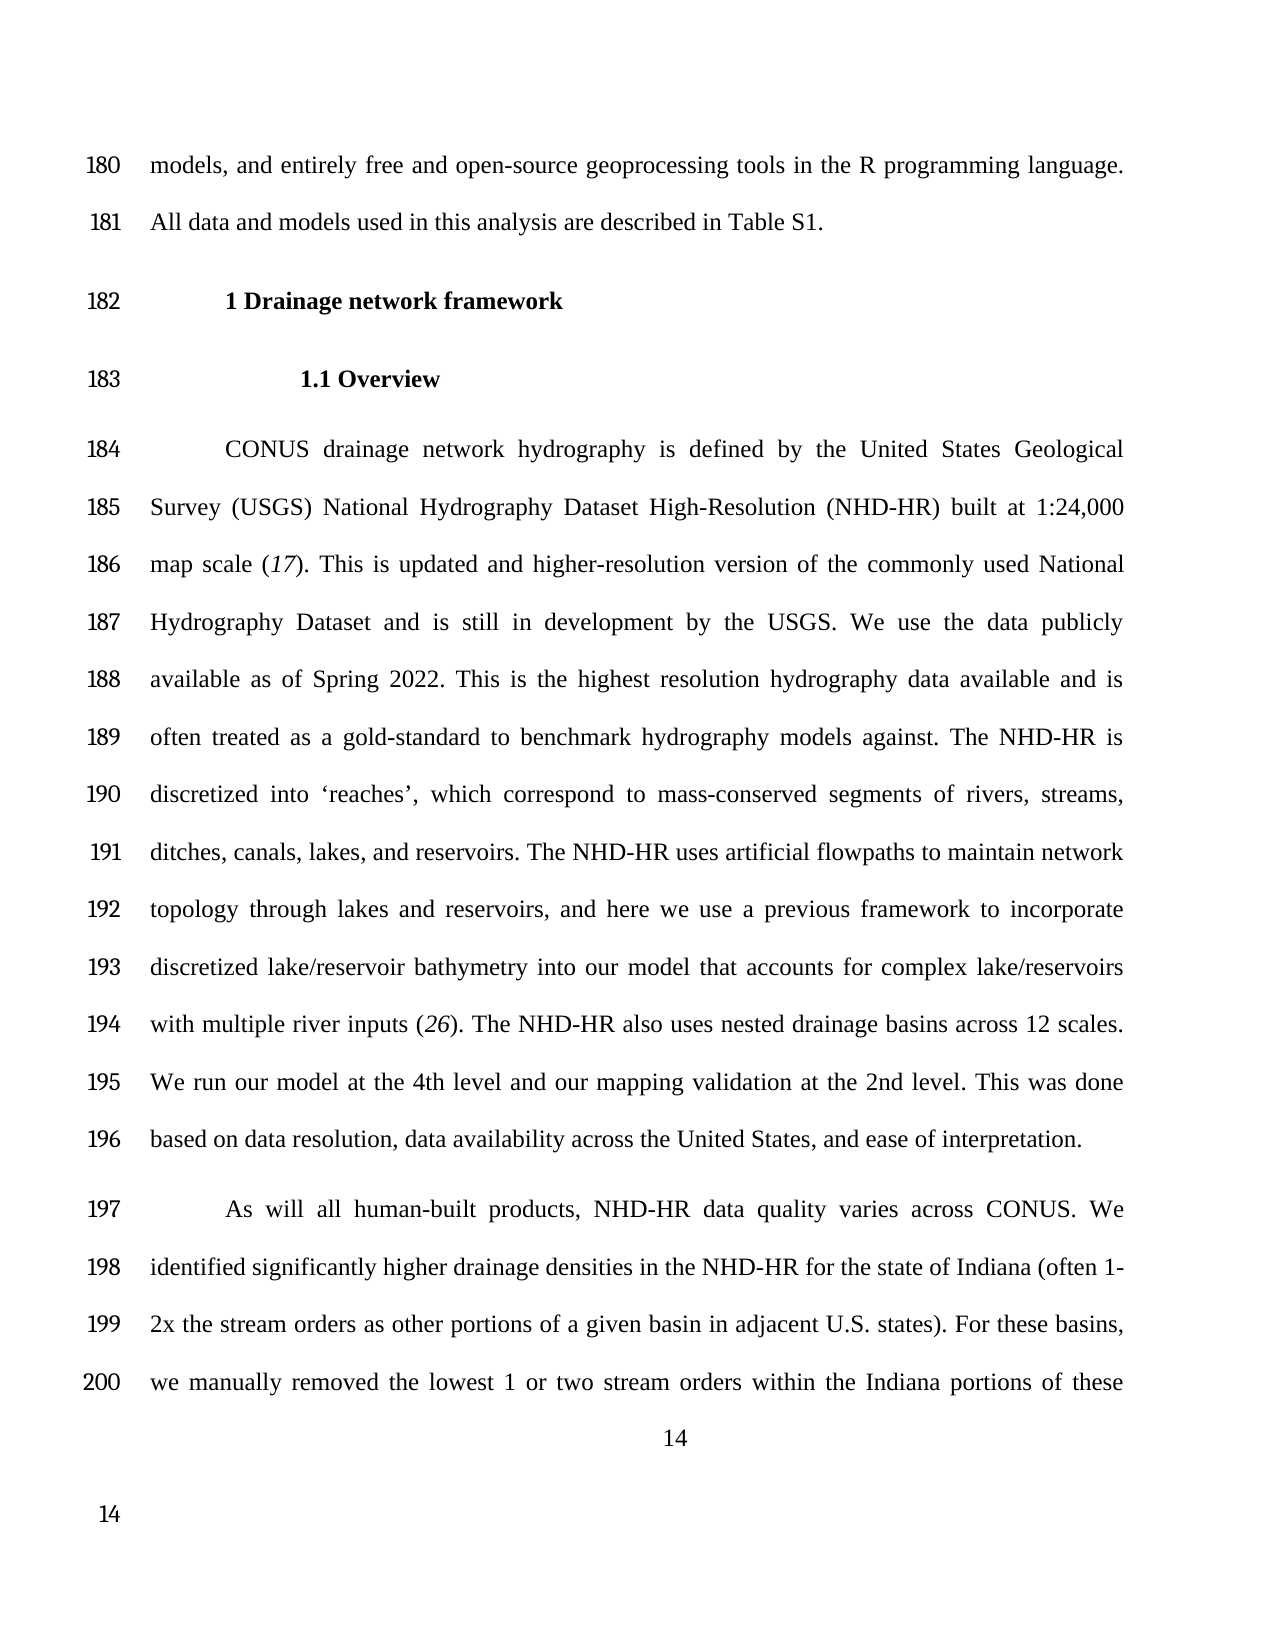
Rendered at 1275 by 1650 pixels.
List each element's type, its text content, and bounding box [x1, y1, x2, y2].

text CONUS drainage network hydrography is defined by the United States Geological Survey (USGS) National Hydrography Dataset High-Resolution (NHD-HR) built at 1:24,000 map scale (17). This is updated and higher-resolution version of the commonly used National Hydrography Dataset and is still in development by the USGS. We use the data publicly available as of Spring 2022. This is the highest resolution hydrography data available and is often treated as a gold-standard to benchmark hydrography models against. The NHD-HR is discretized into ‘reaches’, which correspond to mass-conserved segments of rivers, streams, ditches, canals, lakes, and reservoirs. The NHD-HR uses artificial flowpaths to maintain network topology through lakes and reservoirs, and here we use a previous framework to incorporate discretized lake/reservoir bathymetry into our model that accounts for complex lake/reservoirs with multiple river inputs (26). The NHD-HR also uses nested drainage basins across 12 scales. We run our model at the 4th level and our mapping validation at the 2nd level. This was done based on data resolution, data availability across the United States, and ease of interpretation. [150, 434, 1125, 1153]
subtitle 1 Drainage network framework [150, 286, 1125, 314]
subtitle 1.1 Overview [225, 364, 1125, 393]
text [150, 150, 1125, 236]
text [150, 1194, 1125, 1395]
